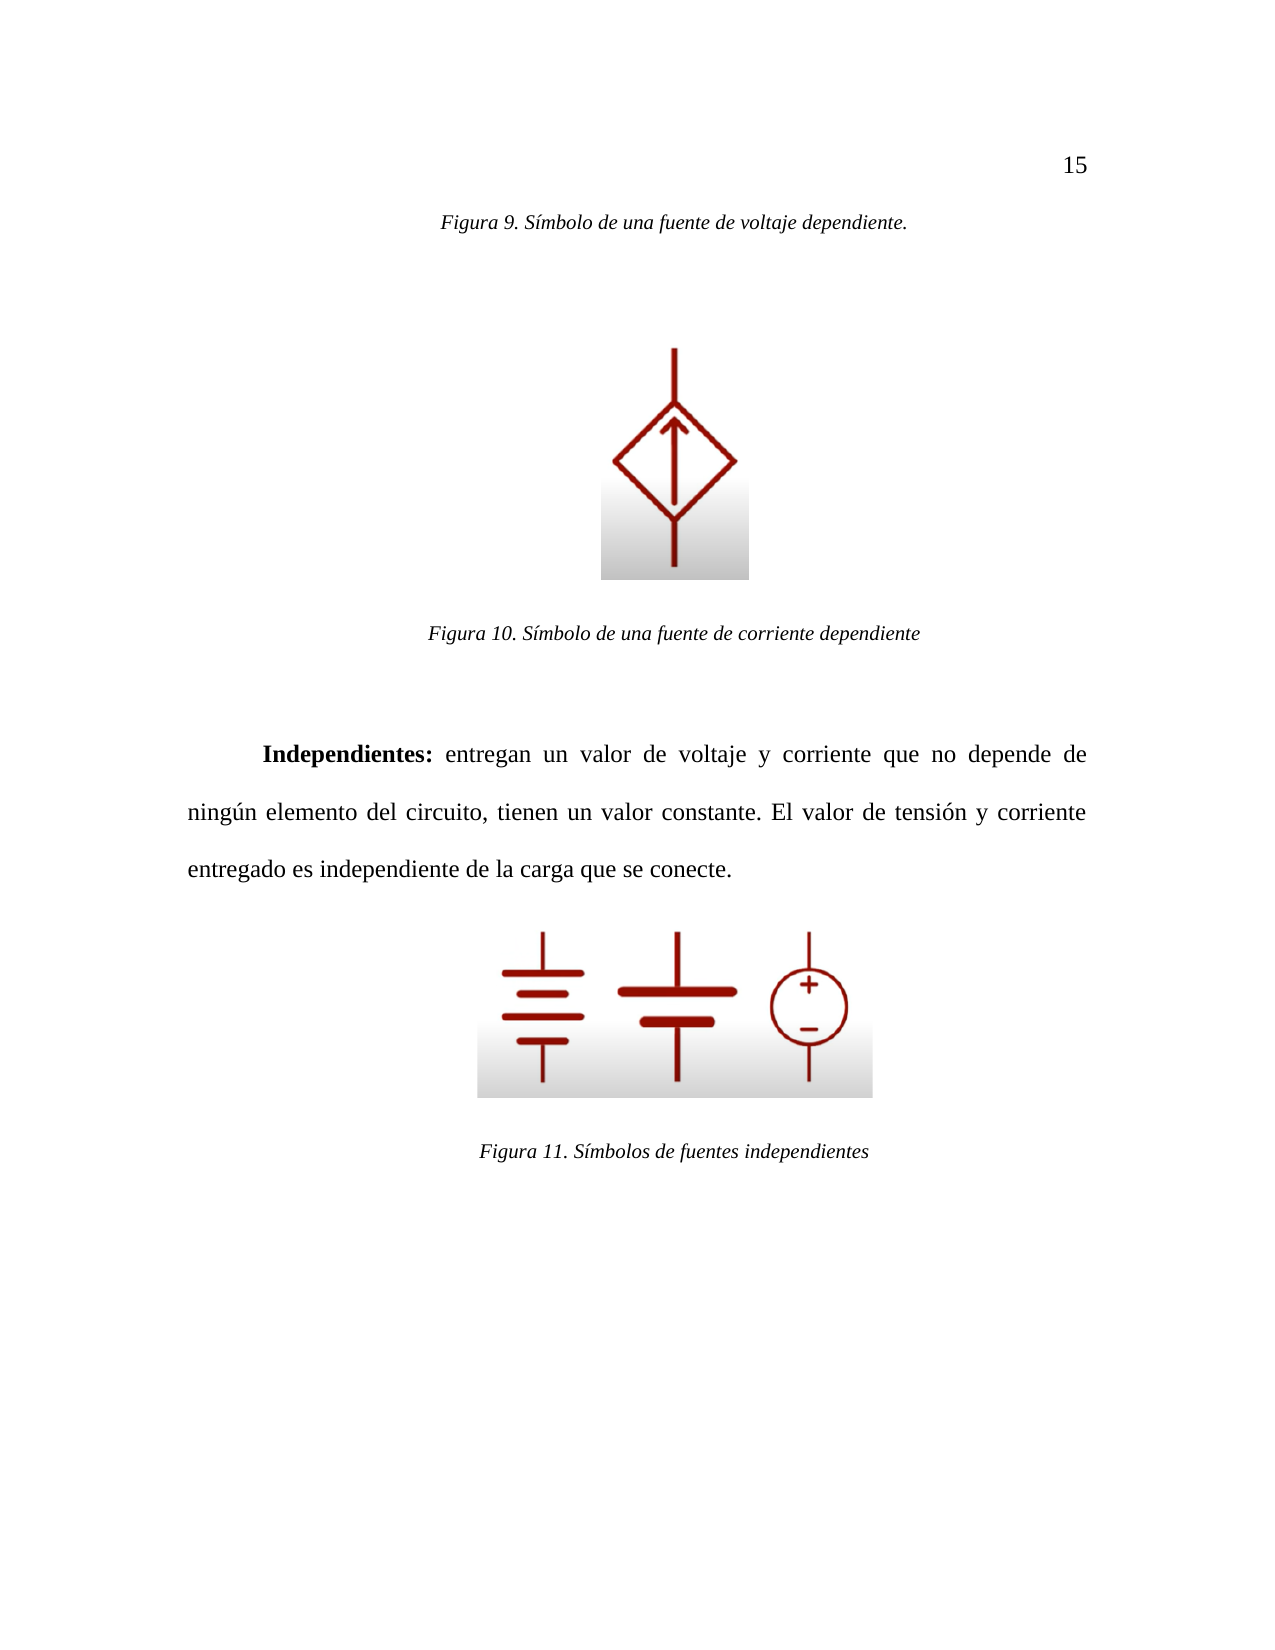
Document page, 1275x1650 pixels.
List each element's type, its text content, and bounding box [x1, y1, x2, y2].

text Figura 11. Símbolos de fuentes independientes [187, 1139, 1087, 1163]
picture [477, 911, 873, 1098]
picture [601, 328, 749, 580]
text Independientes: entregan un valor de voltaje y corriente que no depende de ningún elemento del circuito, tienen un valor constante. El valor de tensión y corriente entregado es independiente de la carga que se conecte. [187, 739, 1087, 883]
text Figura 9. Símbolo de una fuente de voltaje dependiente. [187, 210, 1087, 234]
text Figura 10. Símbolo de una fuente de corriente dependiente [187, 621, 1087, 645]
